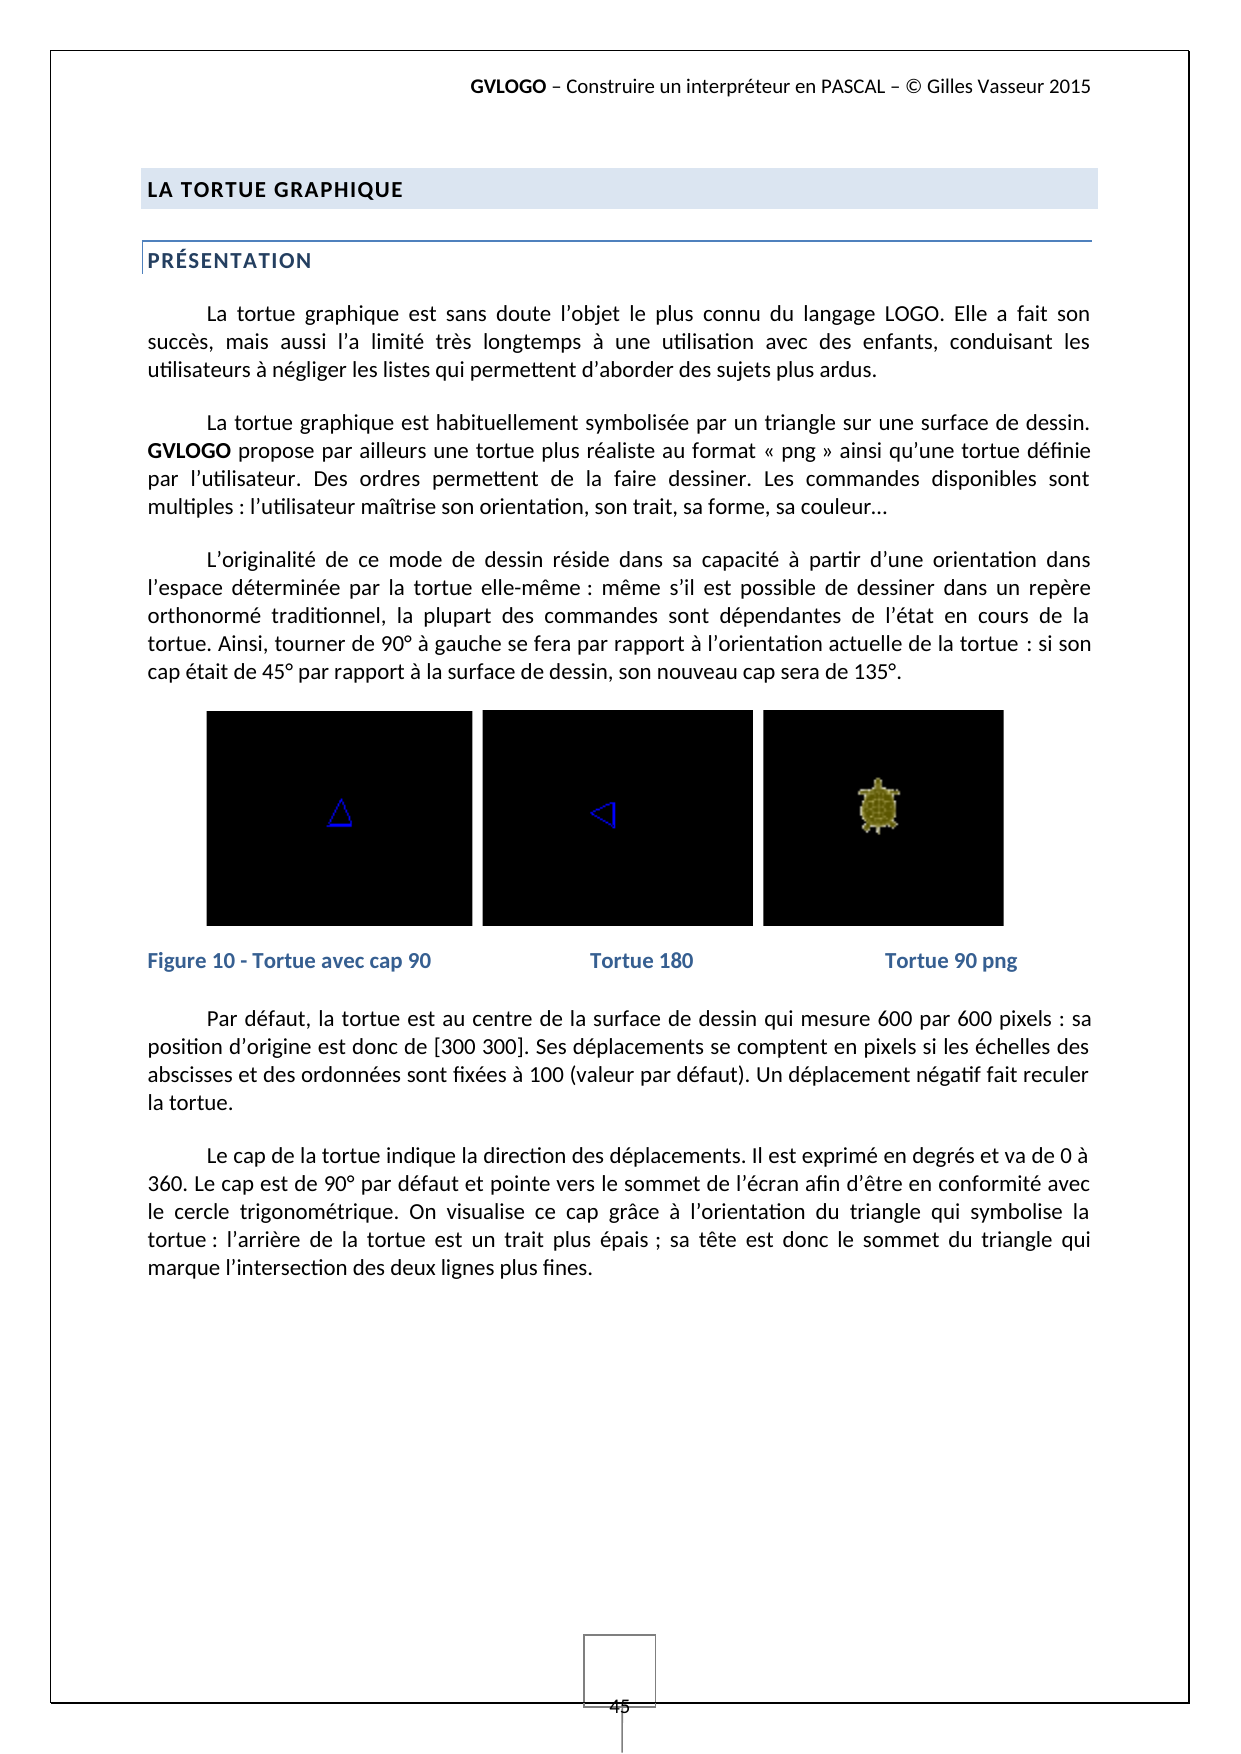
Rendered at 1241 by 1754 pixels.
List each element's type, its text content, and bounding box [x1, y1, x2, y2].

picture [206, 711, 473, 926]
text Par défaut, la tortue est au centre de la surface de dessin qui mesure 600 par 600 pixels : sa position d’origine est donc de [300 300]. Ses déplacements se comptent en pixels si les échelles des abscisses et des ordonnées sont fixées à 100 (valeur par défaut). Un déplacement négatif fait reculer la tortue. [147, 1004, 1092, 1116]
text La tortue graphique est sans doute l’objet le plus connu du langage LOGO. Elle a fait son succès, mais aussi l’a limité très longtemps à une utilisation avec des enfants, conduisant les utilisateurs à négliger les listes qui permettent d’aborder des sujets plus ardus. [147, 299, 1092, 383]
text La tortue graphique est habituellement symbolisée par un triangle sur une surface de dessin. GVLOGO propose par ailleurs une tortue plus réaliste au format « png » ainsi qu’une tortue définie par l’utilisateur. Des ordres permettent de la faire dessiner. Les commandes disponibles sont multiples : l’utilisateur maîtrise son orientation, son trait, sa forme, sa couleur… [147, 408, 1092, 520]
subtitle Présentation [143, 242, 1092, 274]
subtitle La tortue graphique [148, 175, 1092, 203]
text Figure 10 - Tortue avec cap 90 Tortue 180 Tortue 90 png [147, 947, 1092, 975]
picture [763, 710, 1004, 926]
text Le cap de la tortue indique la direction des déplacements. Il est exprimé en degrés et va de 0 à 360. Le cap est de 90° par défaut et pointe vers le sommet de l’écran afin d’être en conformité avec le cercle trigonométrique. On visualise ce cap grâce à l’orientation du triangle qui symbolise la tortue : l’arrière de la tortue est un trait plus épais ; sa tête est donc le sommet du triangle qui marque l’intersection des deux lignes plus fines. [147, 1141, 1092, 1281]
text L’originalité de ce mode de dessin réside dans sa capacité à partir d’une orientation dans l’espace déterminée par la tortue elle-même : même s’il est possible de dessiner dans un repère orthonormé traditionnel, la plupart des commandes sont dépendantes de l’état en cours de la tortue. Ainsi, tourner de 90° à gauche se fera par rapport à l’orientation actuelle de la tortue : si son cap était de 45° par rapport à la surface de dessin, son nouveau cap sera de 135°. [147, 545, 1092, 685]
picture [482, 710, 753, 926]
